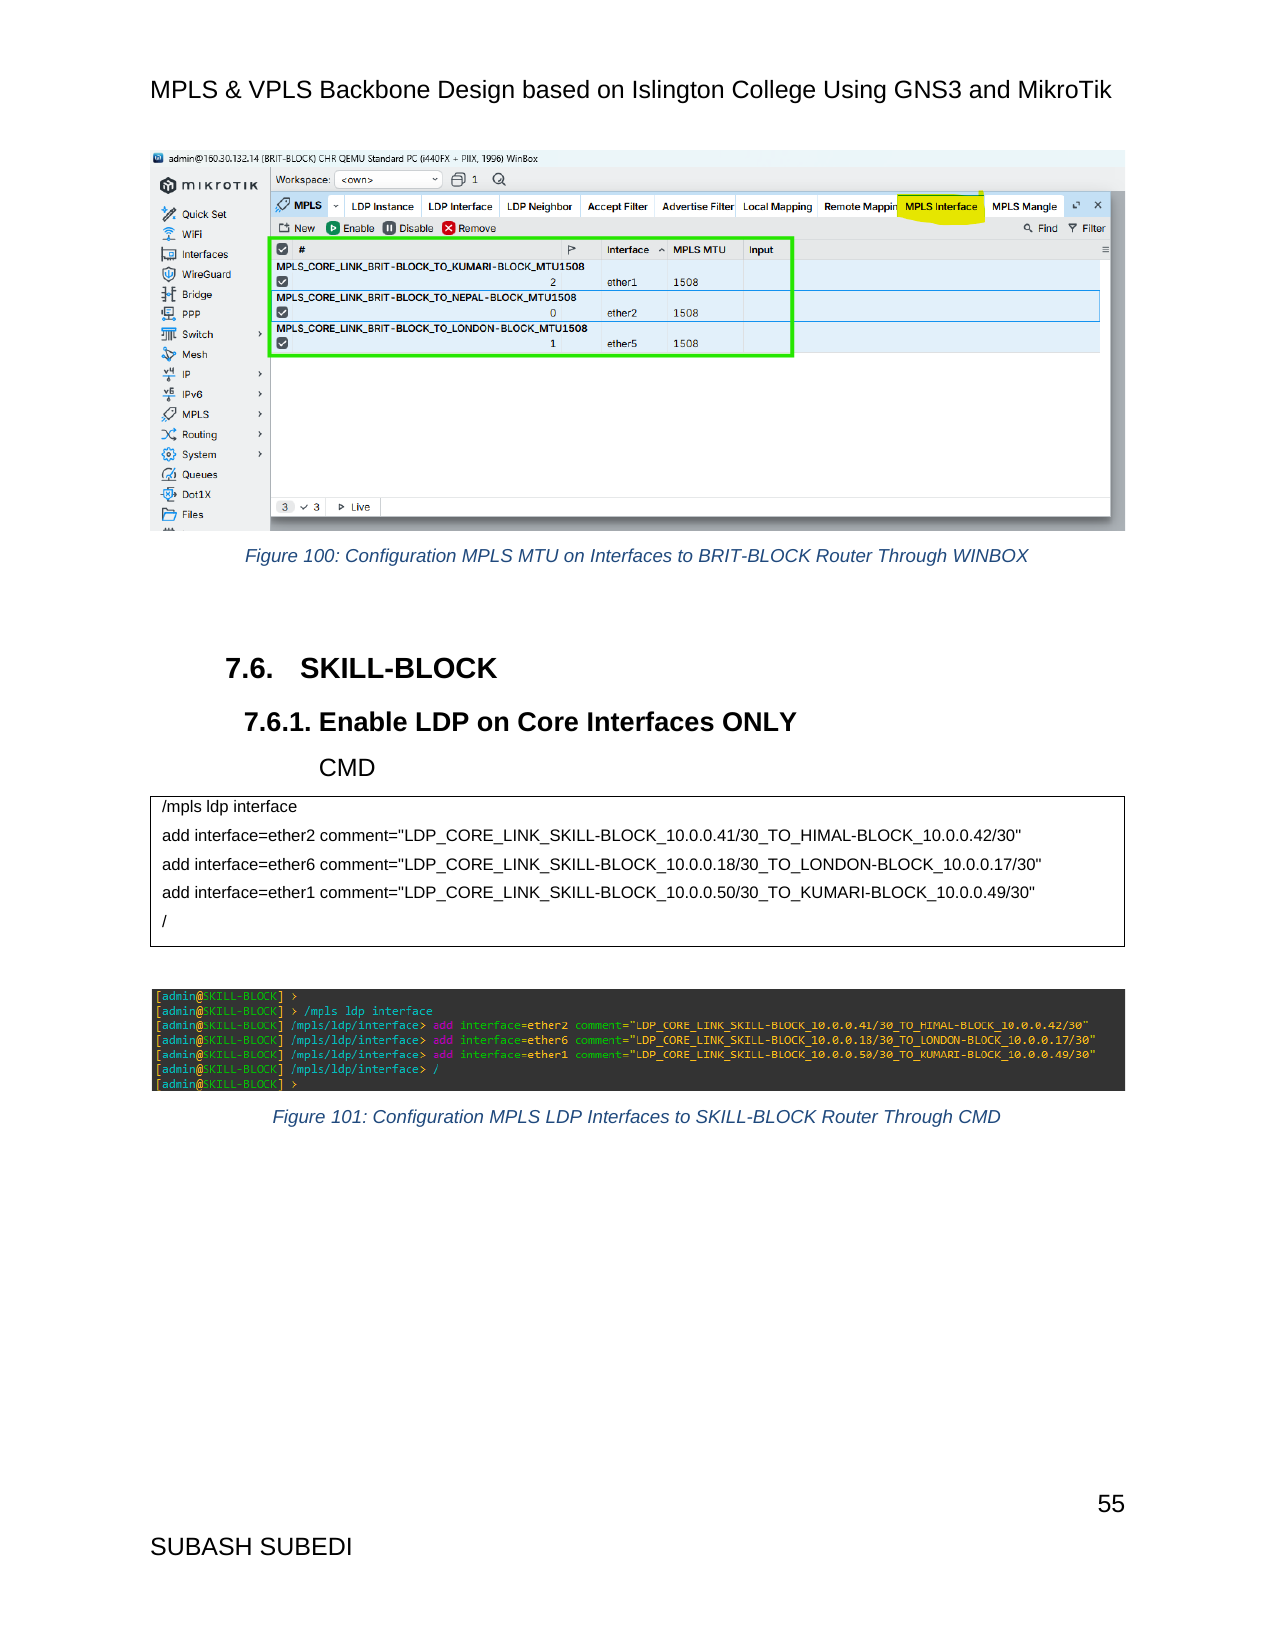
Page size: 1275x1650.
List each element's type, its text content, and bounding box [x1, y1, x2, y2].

subtitle Enable LDP on Core Interfaces ONLY [244, 706, 1125, 737]
subtitle SKILL-BLOCK [225, 652, 1125, 685]
text Figure 101: Configuration MPLS LDP Interfaces to SKILL-BLOCK Router Through CMD [150, 1105, 1125, 1127]
picture [150, 989, 1125, 1091]
picture [150, 150, 1125, 531]
table_header /mpls ldp interface add interface=ether2 comment="LDP_CORE_LINK_SKILL-BLOCK_10.0.0.41/30_TO_HIMAL-BLOCK_10.0.0.42/30" add interface=ether6 comment="LDP_CORE_LINK_SKILL-BLOCK_10.0.0.18/30_TO_LONDON-BLOCK_10.0.0.17/30" add interface=ether1 comment="LDP_CORE_LINK_SKILL-BLOCK_10.0.0.50/30_TO_KUMARI-BLOCK_10.0.0.49/30" / [151, 797, 1124, 946]
text CMD [319, 753, 1125, 782]
text Figure 100: Configuration MPLS MTU on Interfaces to BRIT-BLOCK Router Through WINBOX [150, 545, 1125, 567]
